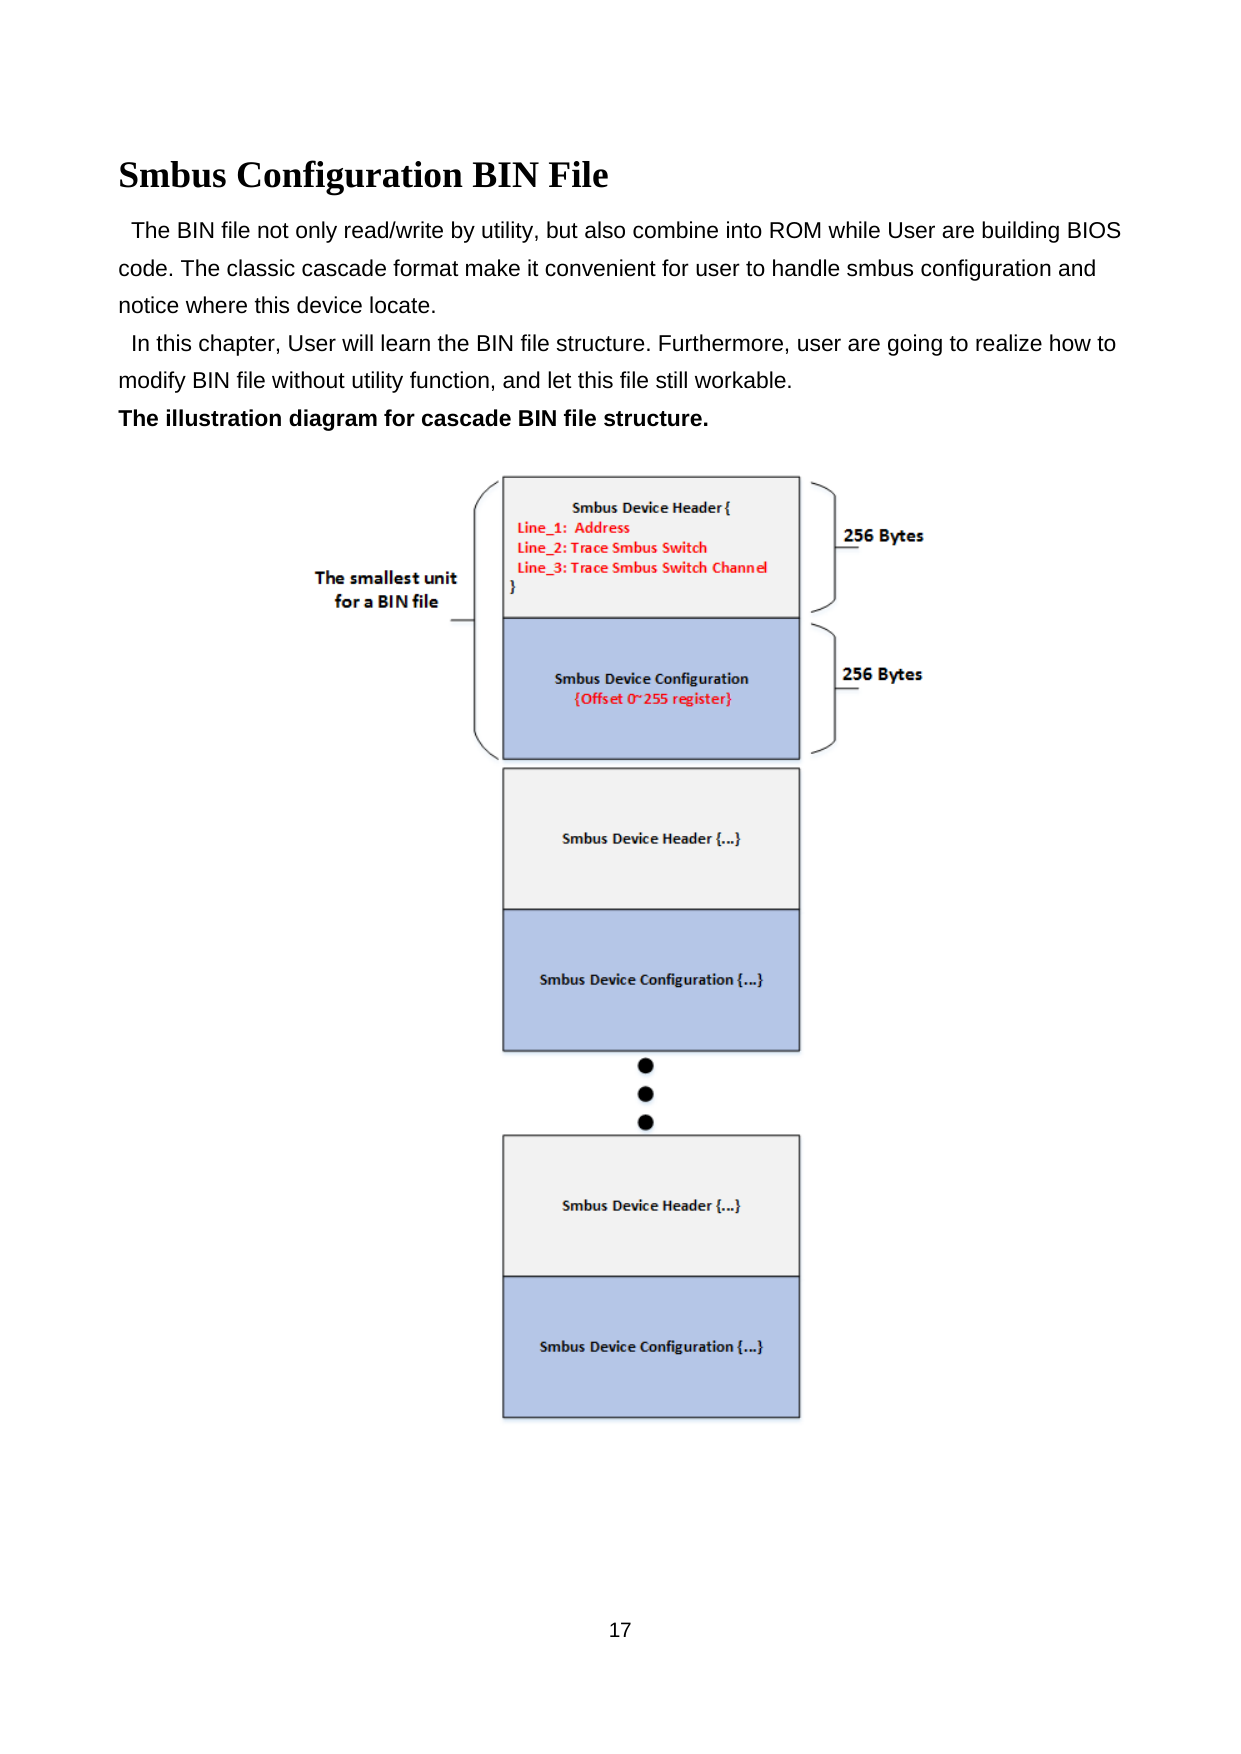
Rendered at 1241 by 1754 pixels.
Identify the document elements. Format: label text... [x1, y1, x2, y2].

title Smbus Configuration BIN File [118, 136, 1122, 211]
text In this chapter, User will learn the BIN file structure. Furthermore, user are going to realize how to modify BIN file without utility function, and let this file still workable. [118, 324, 1122, 399]
picture [306, 473, 935, 1428]
text The illustration diagram for cascade BIN file structure. [118, 399, 1122, 436]
text The BIN file not only read/write by utility, but also combine into ROM while User are building BIOS code. The classic cascade format make it convenient for user to handle smbus configuration and notice where this device locate. [118, 211, 1122, 324]
